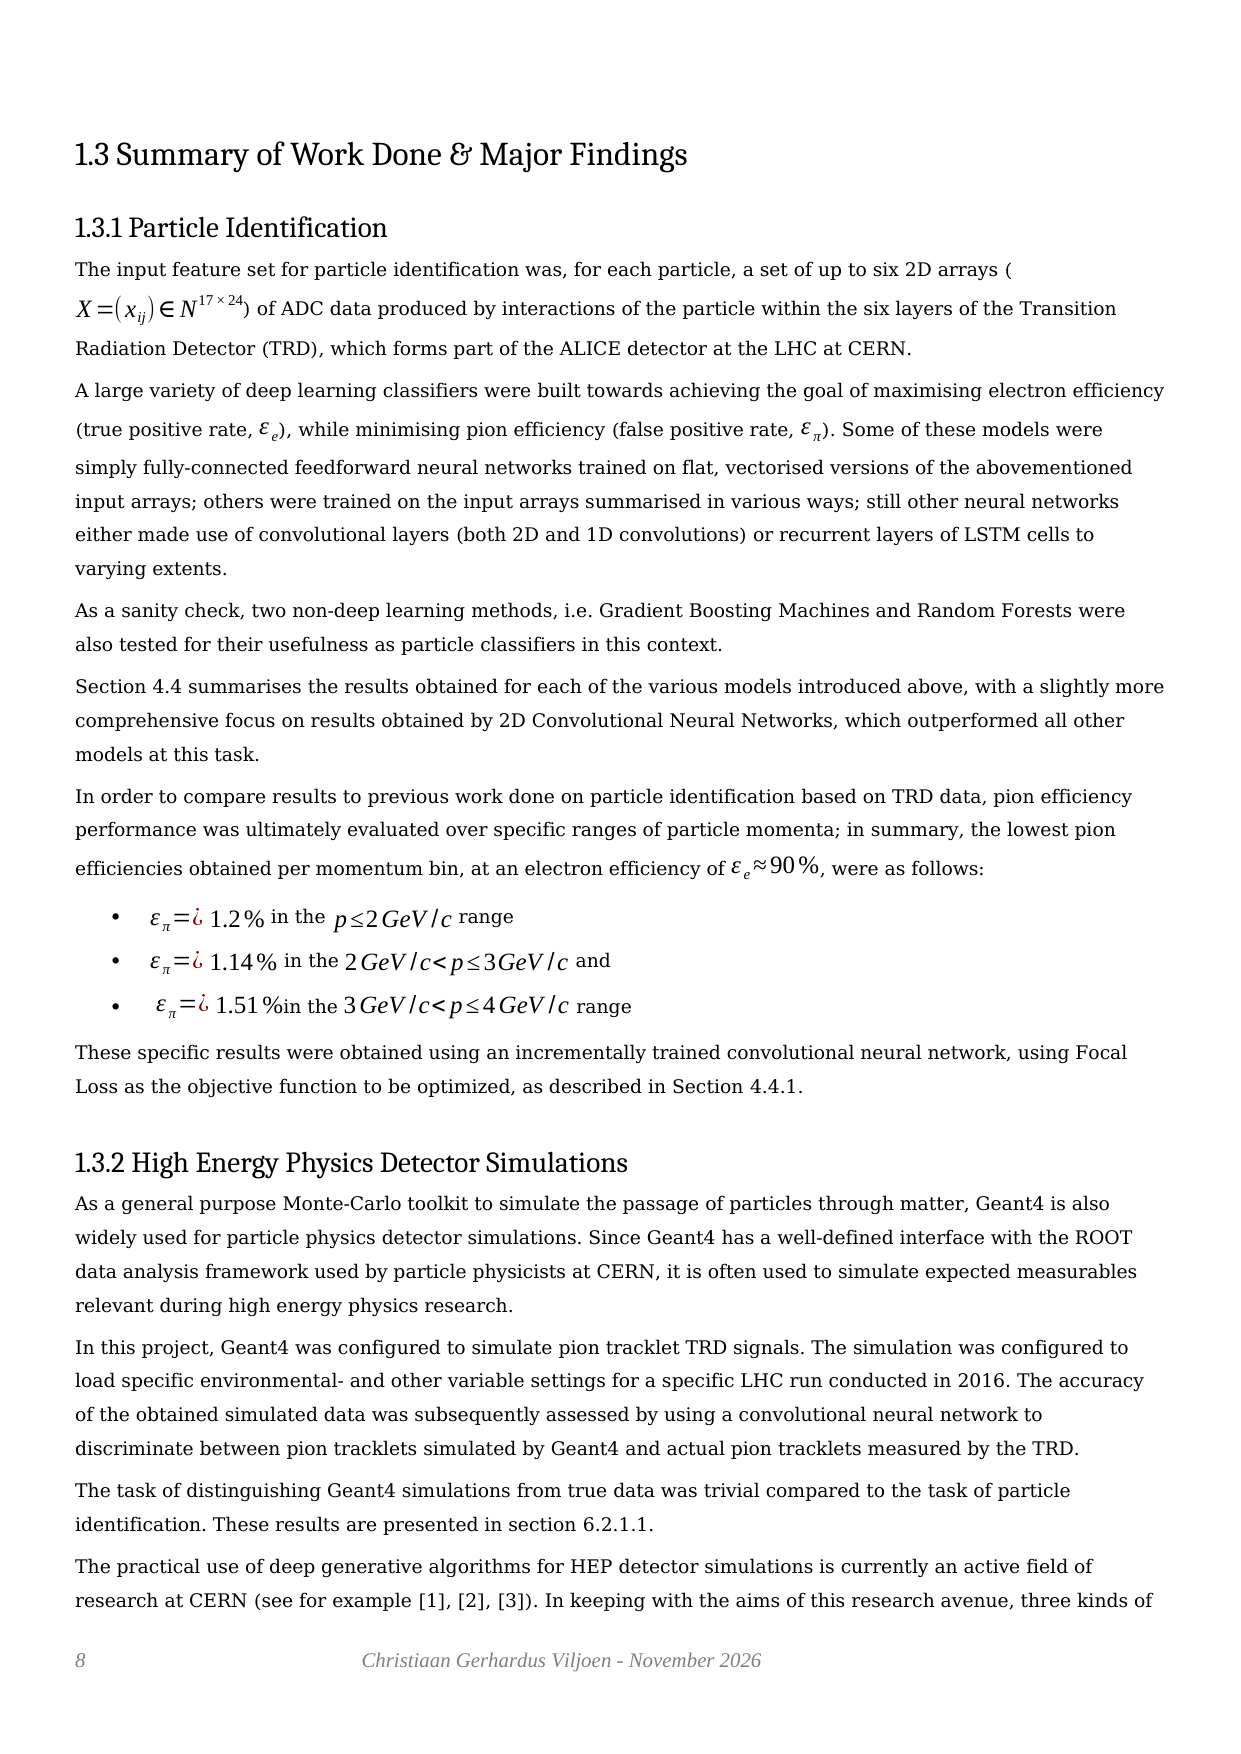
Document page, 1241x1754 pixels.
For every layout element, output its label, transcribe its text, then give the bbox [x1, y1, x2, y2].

text These specific results were obtained using an incrementally trained convolutional neural network, using Focal Loss as the objective function to be optimized, as described in Section 4.3.1. [75, 1041, 1165, 1097]
text The task of distinguishing Geant4 simulations from true data was trivial compared to the task of particle identification. These results are presented in section 6.2.1.1. [75, 1479, 1165, 1535]
text In order to compare results to previous work done on particle identification based on TRD data, pion efficiency performance was ultimately evaluated over specific ranges of particle momenta; in summary, the lowest pion efficiencies obtained per momentum bin, at an electron efficiency of , were as follows: [75, 784, 1165, 883]
subtitle Particle Identification [75, 211, 1165, 245]
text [75, 1555, 1165, 1611]
list in the range [112, 990, 1165, 1021]
subtitle High Energy Physics Detector Simulations [75, 1146, 1165, 1180]
text Section 4.3 summarises the results obtained for each of the various models introduced above, with a slightly more comprehensive focus on results obtained by 2D Convolutional Neural Networks, which outperformed all other models at this task. [75, 675, 1165, 765]
text As a sanity check, two non-deep learning methods, i.e. Gradient Boosting Machines and Random Forests were also tested for their usefulness as particle classifiers in this context. [75, 599, 1165, 655]
text A large variety of deep learning classifiers were built towards achieving the goal of maximising electron efficiency (true positive rate, ), while minimising pion efficiency (false positive rate, ). Some of these models were simply fully-connected feedforward neural networks trained on flat, vectorised versions of the abovementioned input arrays; others were trained on the input arrays summarised in various ways; still other neural networks either made use of convolutional layers (both 2D and 1D convolutions) or recurrent layers of LSTM cells to varying extents. [75, 379, 1165, 579]
list in the range [112, 903, 1165, 935]
subtitle Summary of Work Done & Major Findings [75, 135, 1165, 174]
list in the and [112, 946, 1165, 979]
text As a general purpose Monte-Carlo toolkit to simulate the passage of particles through matter, Geant4 is also widely used for particle physics detector simulations. Since Geant4 has a well-defined interface with the ROOT data analysis framework used by particle physicists at CERN, it is often used to simulate expected measurables relevant during high energy physics research. [75, 1192, 1165, 1316]
text In this project, Geant4 was configured to simulate pion tracklet TRD signals. The simulation was configured to load specific environmental- and other variable settings for a specific LHC run conducted in 2016. The accuracy of the obtained simulated data was subsequently assessed by using a convolutional neural network to discriminate between pion tracklets simulated by Geant4 and actual pion tracklets measured by the TRD. [75, 1336, 1165, 1459]
text The input feature set for particle identification was, for each particle, a set of up to six 2D arrays () of ADC data produced by interactions of the particle within the six layers of the Transition Radiation Detector (TRD), which forms part of the ALICE detector at the LHC at CERN. [75, 257, 1165, 360]
